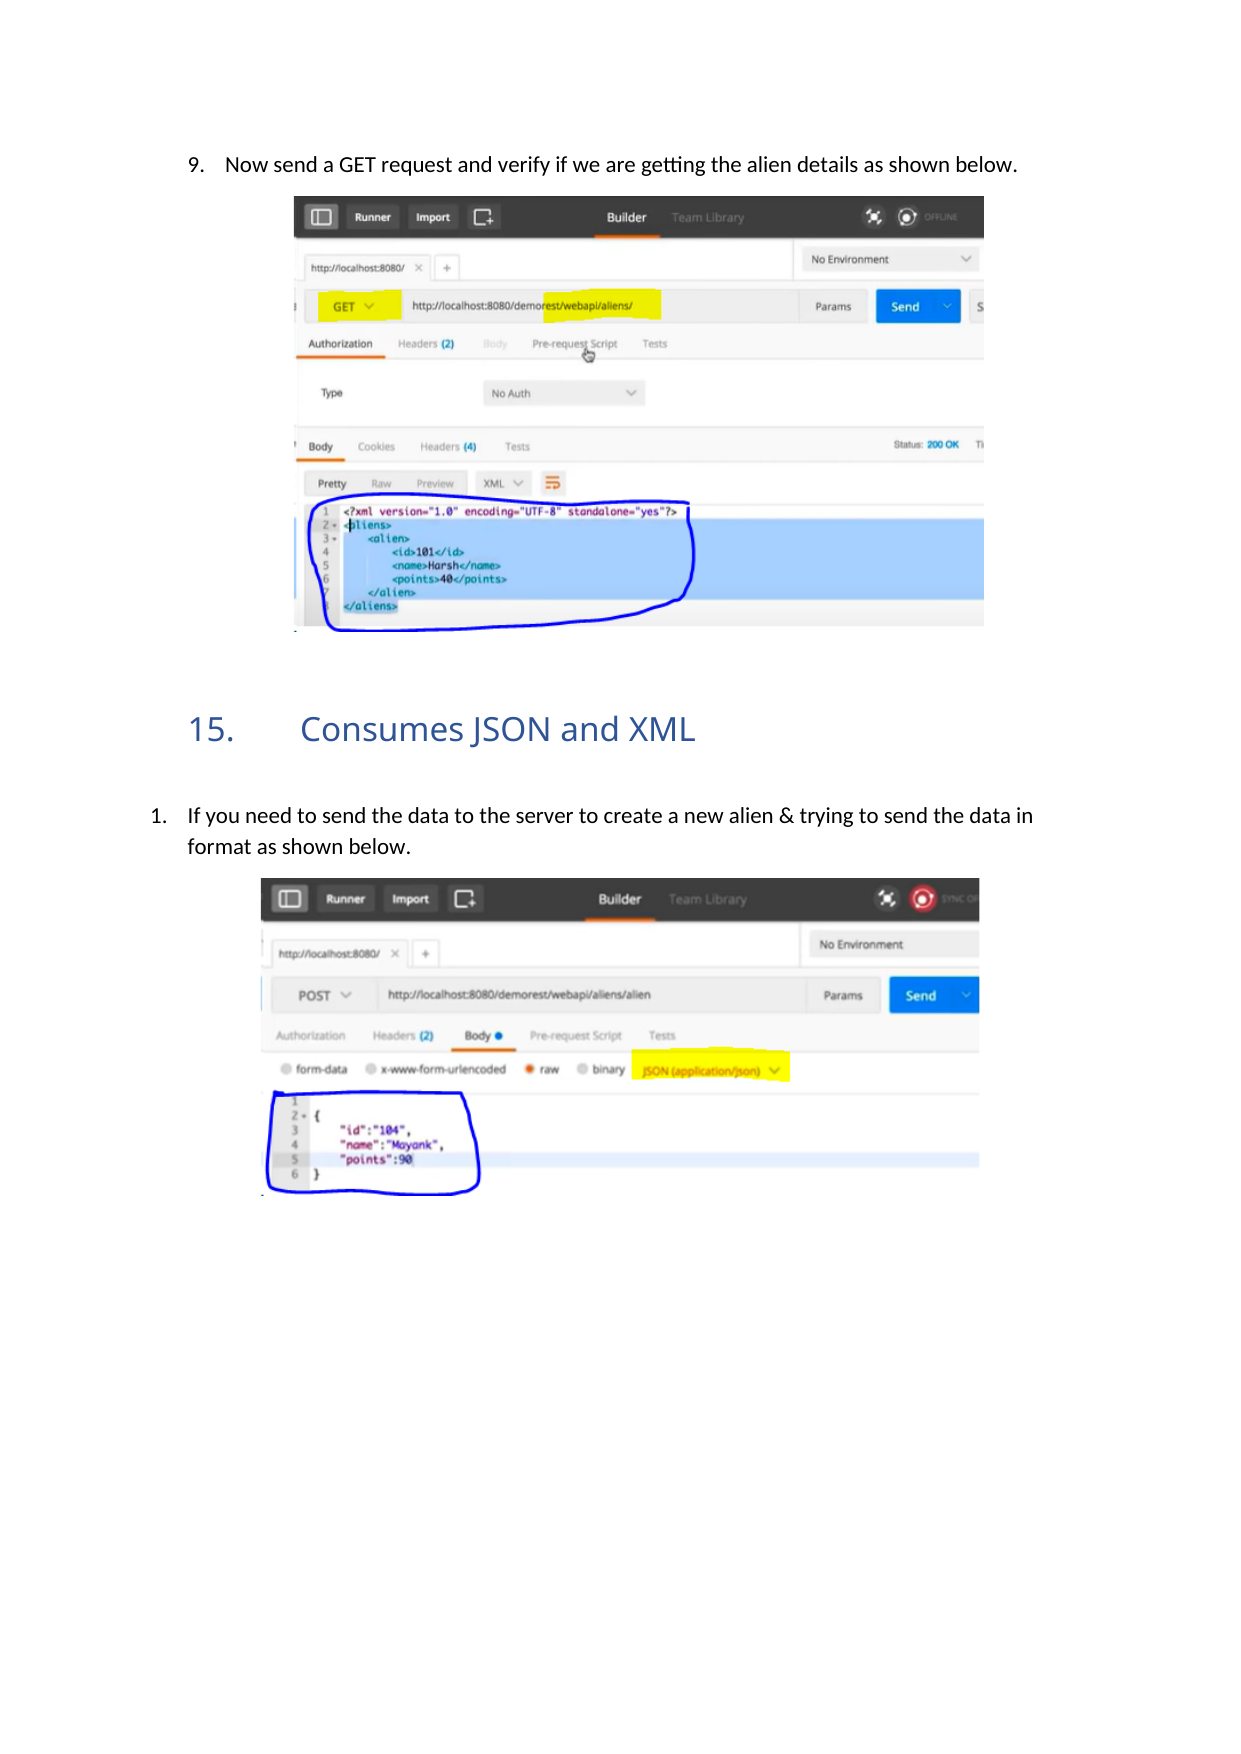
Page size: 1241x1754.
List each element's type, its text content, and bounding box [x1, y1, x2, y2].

subtitle Consumes JSON and XML [187, 706, 1090, 751]
list If you need to send the data to the server to create a new alien & trying to send the data in format as shown below. [150, 802, 1090, 860]
list Now send a GET request and verify if we are getting the alien details as shown below. [187, 150, 1090, 178]
picture [293, 196, 984, 632]
picture [260, 878, 980, 1196]
